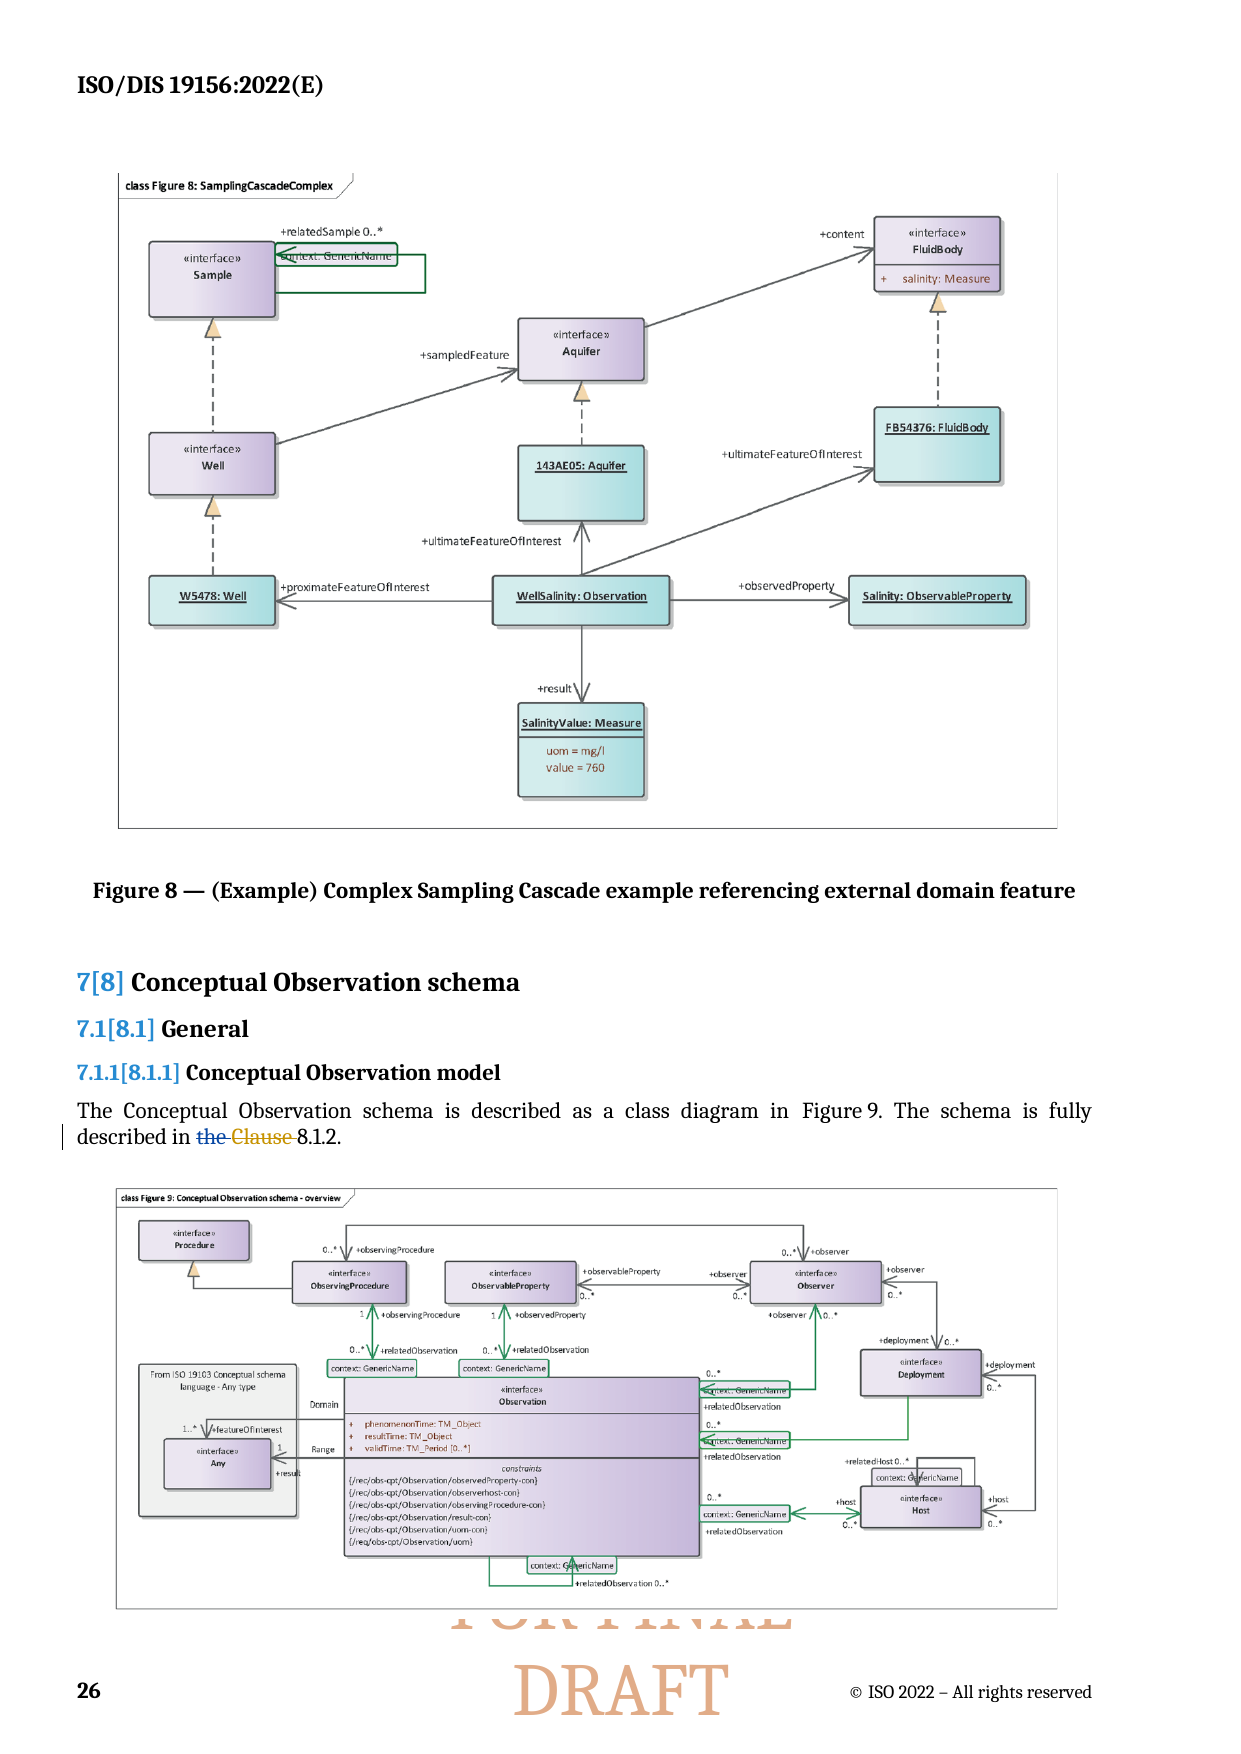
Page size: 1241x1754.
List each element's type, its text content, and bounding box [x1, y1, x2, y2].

subtitle General [77, 1016, 1092, 1042]
picture [111, 1187, 1058, 1619]
subtitle Conceptual Observation schema [77, 969, 1092, 997]
title Figure 8 — (Example) Complex Sampling Cascade example referencing external domain feature [77, 877, 1092, 904]
text The Conceptual Observation schema is described as a class diagram in Figure 9. The schema is fully described in 8.1.2. [77, 1097, 1092, 1150]
subtitle Conceptual Observation model [77, 1061, 1092, 1085]
picture [111, 173, 1058, 840]
